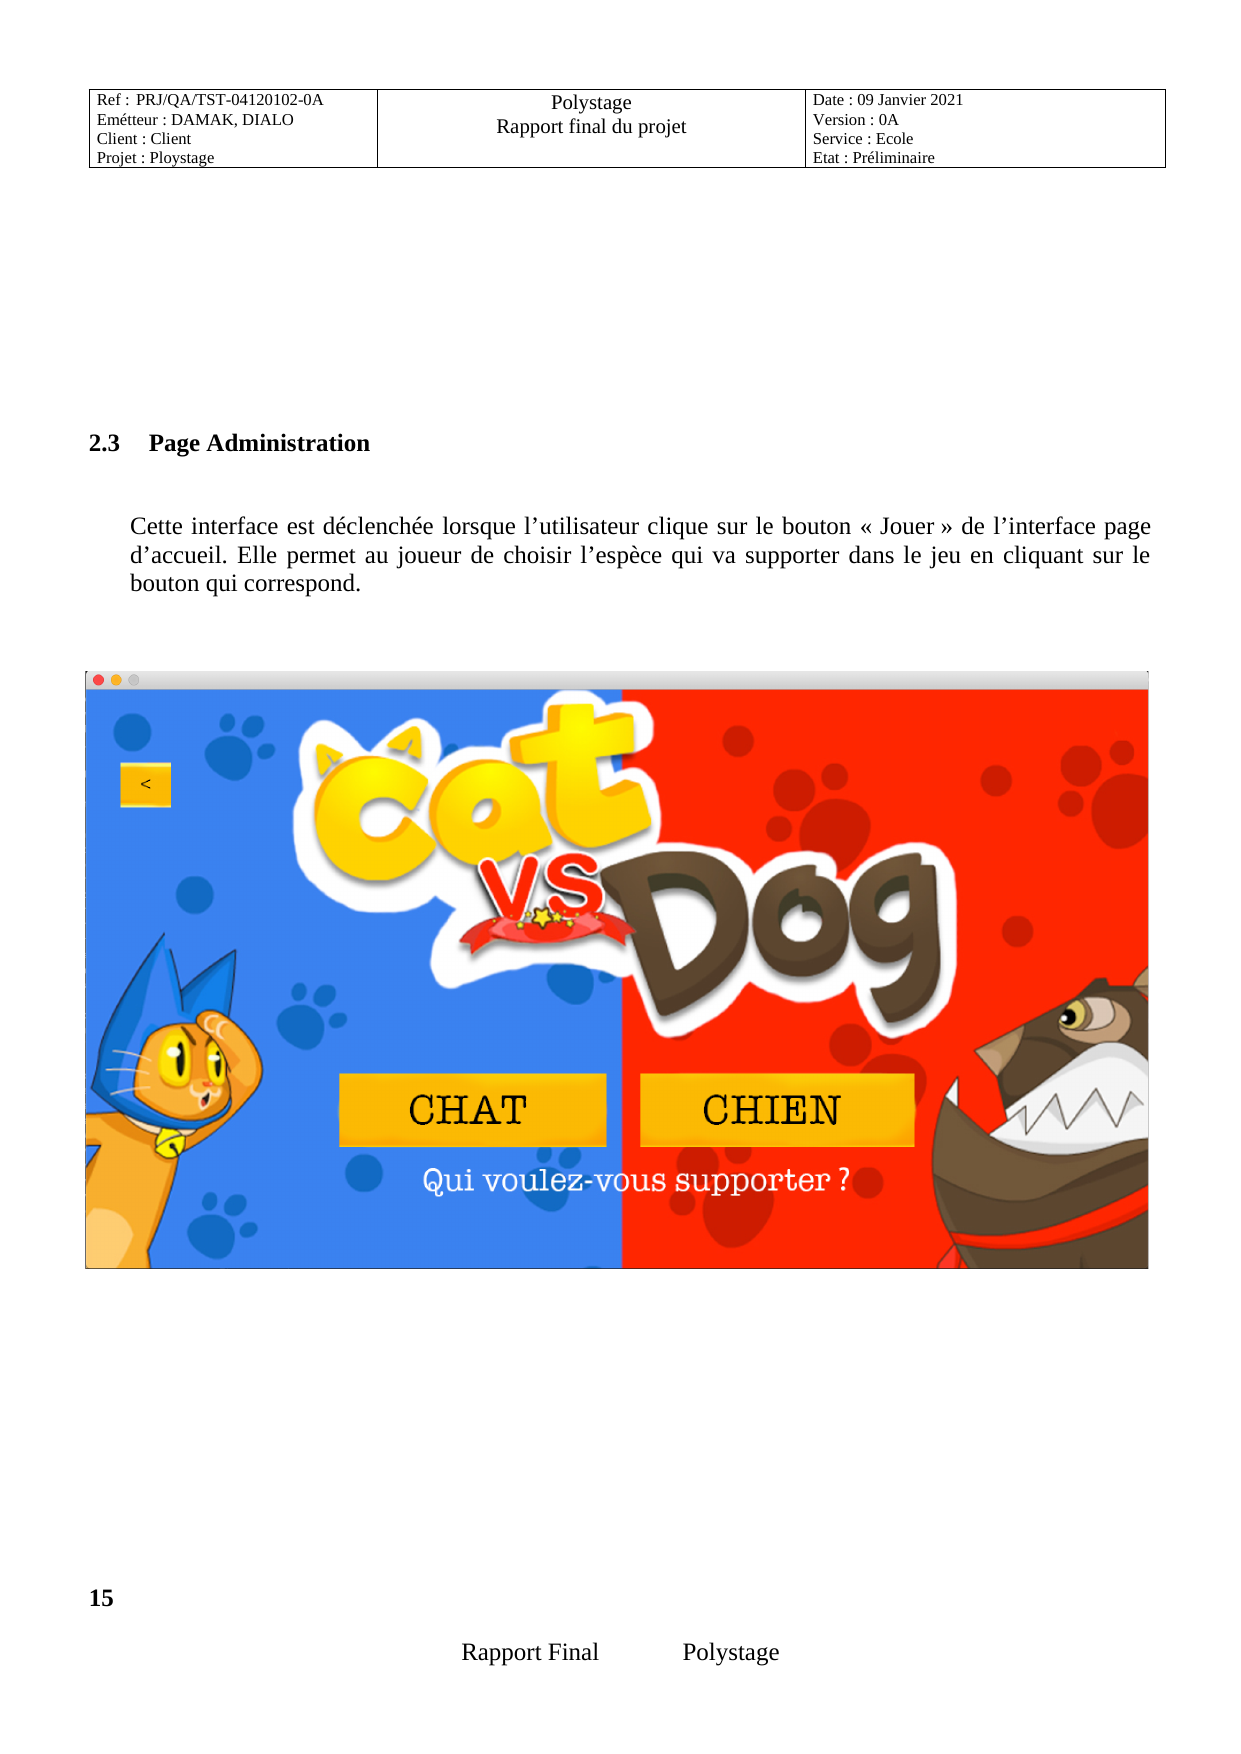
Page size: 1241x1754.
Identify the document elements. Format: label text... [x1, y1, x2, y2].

picture [85, 671, 1149, 1269]
subtitle Page Administration [89, 428, 1152, 457]
text Cette interface est déclenchée lorsque l’utilisateur clique sur le bouton « Jouer » de l’interface page d’accueil. Elle permet au joueur de choisir l’espèce qui va supporter dans le jeu en cliquant sur le bouton qui correspond. [130, 511, 1152, 597]
